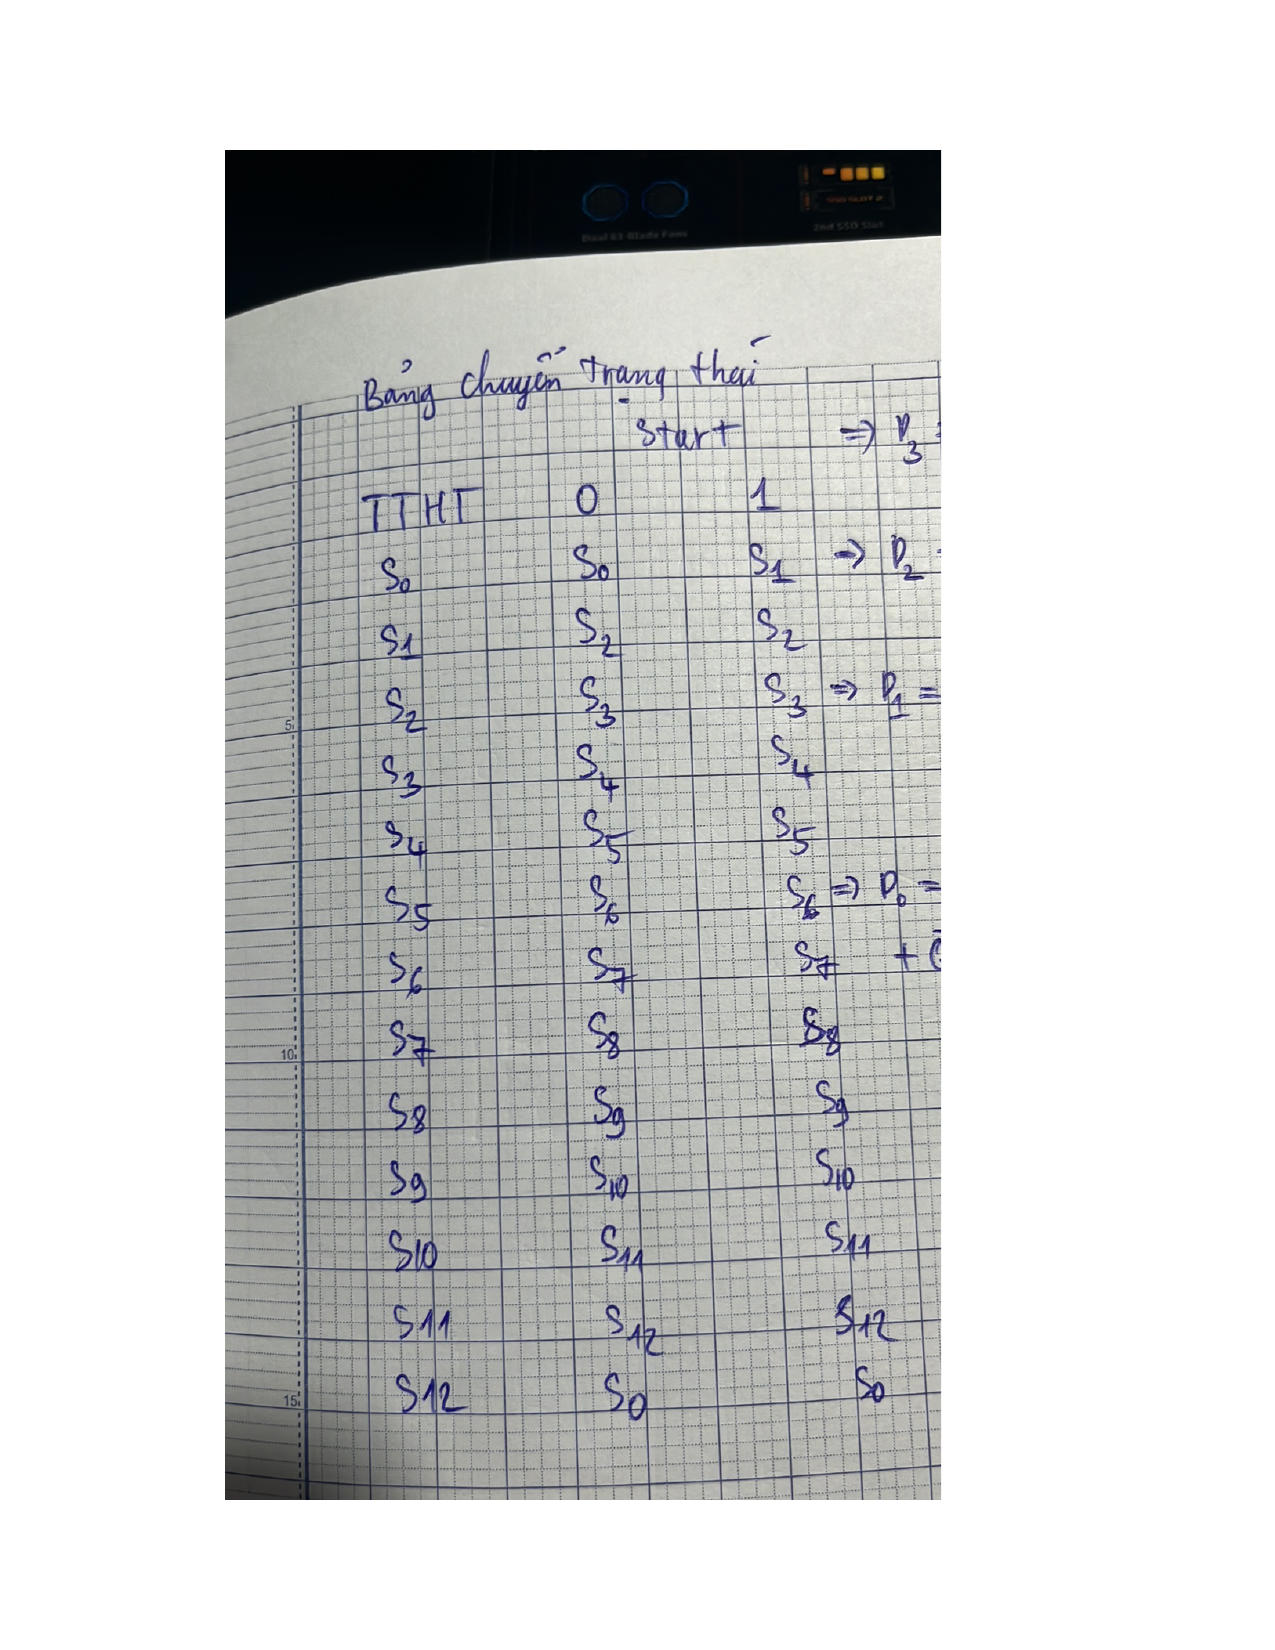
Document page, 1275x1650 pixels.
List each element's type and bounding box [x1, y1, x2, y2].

picture [225, 150, 942, 1500]
